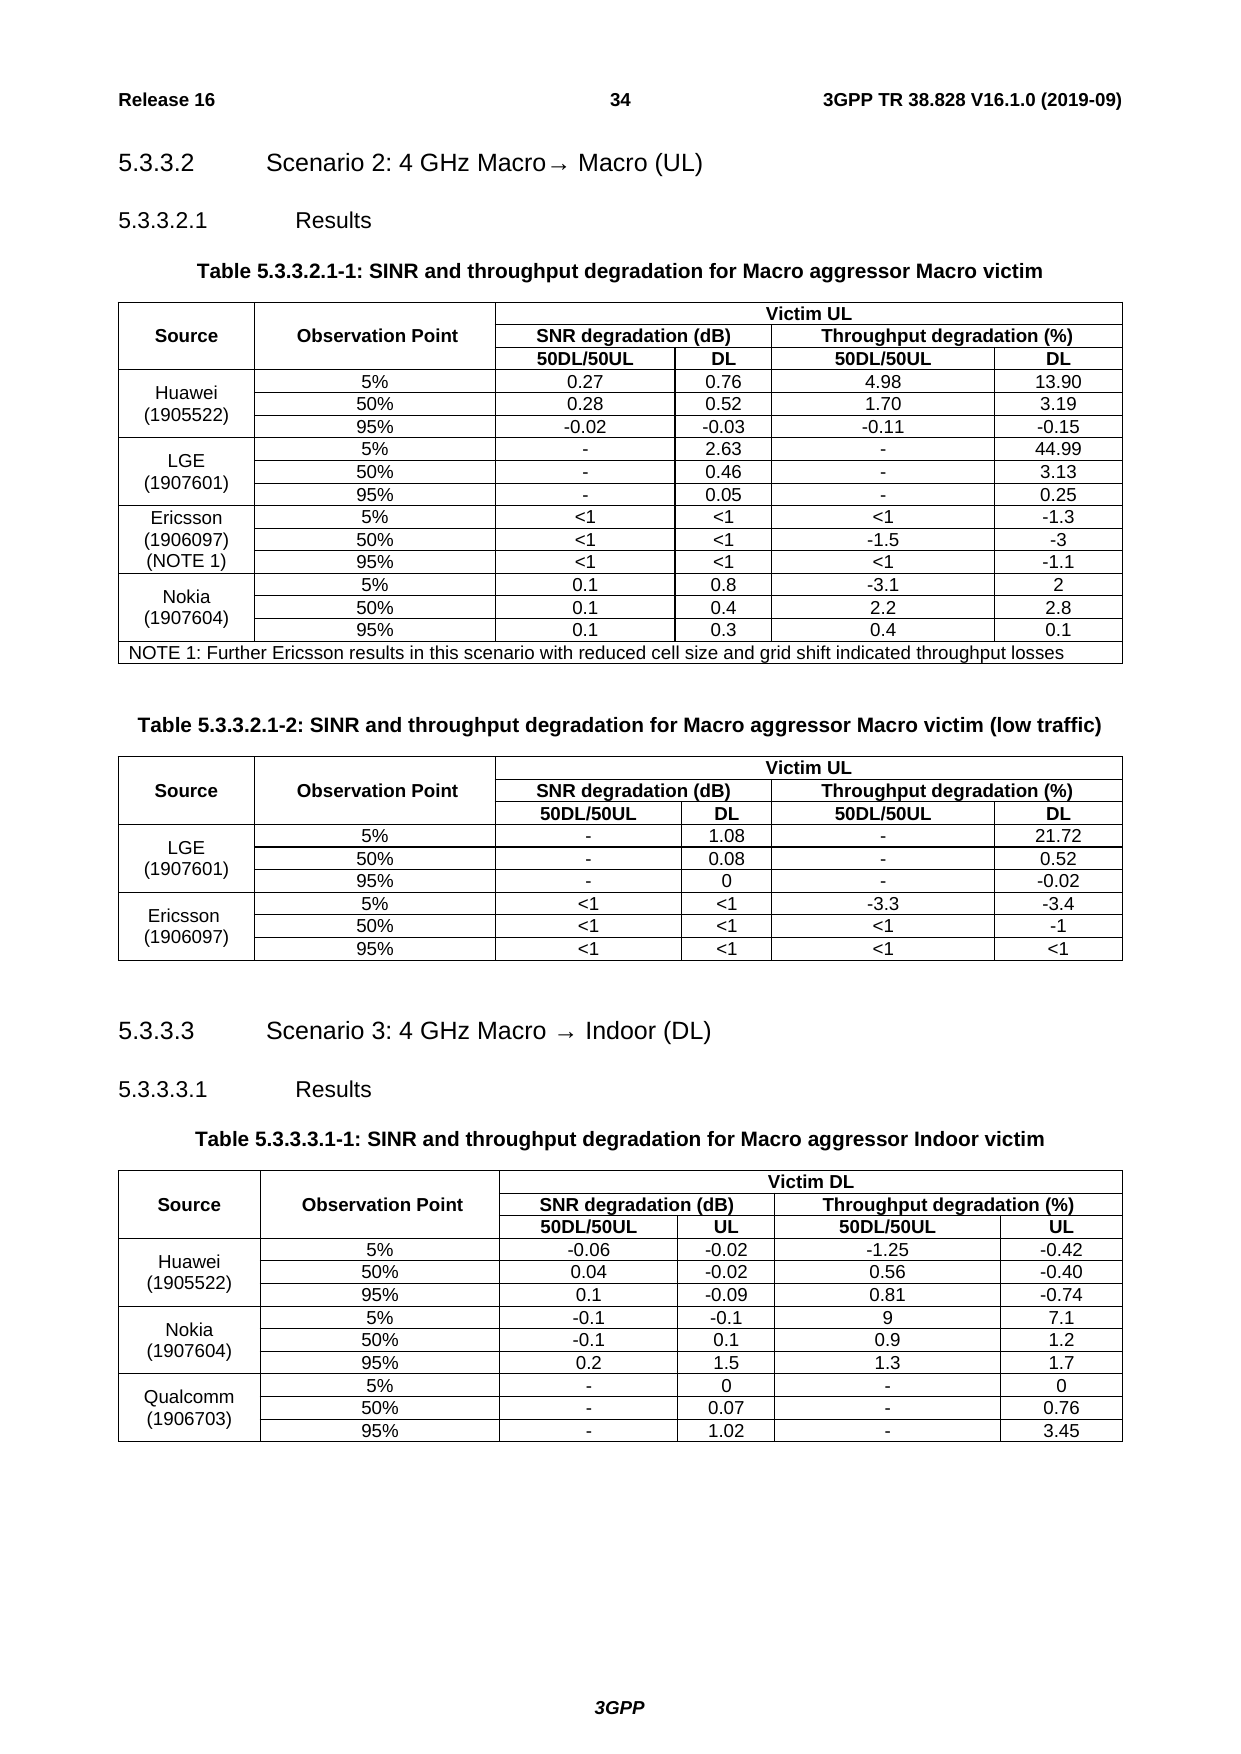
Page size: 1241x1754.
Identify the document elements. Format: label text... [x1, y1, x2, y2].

table_cell -0.15 [995, 416, 1122, 437]
table_cell - [500, 1374, 677, 1396]
table_cell - [496, 825, 681, 846]
table_cell <1 [772, 551, 994, 573]
table_cell 0.56 [775, 1261, 1000, 1283]
table_cell -0.02 [678, 1261, 774, 1283]
table_cell Ericsson (1906097) (NOTE 1) [119, 506, 254, 573]
table_cell Throughput degradation (%) [775, 1194, 1122, 1215]
table_header Victim UL [496, 757, 1122, 779]
table_cell 2.8 [995, 596, 1122, 618]
table_cell 7.1 [1001, 1307, 1122, 1328]
table_cell 95% [261, 1284, 499, 1306]
table_cell - [496, 870, 681, 892]
table_cell 21.72 [995, 825, 1122, 846]
table_cell - [496, 438, 674, 460]
table_cell <1 [995, 938, 1122, 959]
table_cell 5% [255, 574, 495, 595]
table_cell -3.1 [772, 574, 994, 595]
table_cell 50% [261, 1397, 499, 1418]
table_cell 95% [255, 551, 495, 573]
table_cell -0.1 [500, 1307, 677, 1328]
table_cell - [772, 484, 994, 505]
table_header Victim DL [500, 1171, 1122, 1192]
table_cell Qualcomm (1906703) [119, 1374, 260, 1441]
table_cell -3 [995, 529, 1122, 550]
table_cell 0.76 [1001, 1397, 1122, 1418]
table_cell SNR degradation (dB) [496, 780, 771, 801]
subtitle 5.3.3.3.1 Results [118, 1076, 1122, 1102]
table_header Observation Point [261, 1171, 499, 1238]
table_cell -0.03 [676, 416, 771, 437]
table_cell 5% [261, 1239, 499, 1260]
table_cell 0 [678, 1374, 774, 1396]
table_cell 5% [255, 893, 495, 914]
subtitle 5.3.3.3 Scenario 3: 4 GHz Macro → Indoor (DL) [118, 1016, 1122, 1044]
table_cell 4.98 [772, 370, 994, 392]
table_cell 0.9 [775, 1329, 1000, 1351]
table_header Victim UL [496, 303, 1122, 324]
table_cell Huawei (1905522) [119, 370, 254, 437]
table_cell 0.3 [676, 619, 771, 641]
table_cell -0.74 [1001, 1284, 1122, 1306]
table_cell 0.27 [496, 370, 674, 392]
table_cell 2 [995, 574, 1122, 595]
table_cell -3.3 [772, 893, 994, 914]
table_cell <1 [676, 506, 771, 528]
table_cell -0.09 [678, 1284, 774, 1306]
table_cell 5% [261, 1307, 499, 1328]
table_cell 95% [261, 1352, 499, 1373]
table_cell -0.40 [1001, 1261, 1122, 1283]
table_cell Throughput degradation (%) [772, 325, 1122, 347]
table_cell 9 [775, 1307, 1000, 1328]
table_cell <1 [496, 915, 681, 937]
table_cell 0.1 [678, 1329, 774, 1351]
table_cell 95% [255, 938, 495, 959]
table_cell Ericsson (1906097) [119, 893, 254, 959]
table_cell UL [678, 1216, 774, 1238]
table_cell 0.1 [995, 619, 1122, 641]
table_cell -1.1 [995, 551, 1122, 573]
table_cell 95% [261, 1420, 499, 1441]
table_cell - [500, 1397, 677, 1418]
table_cell 50% [255, 596, 495, 618]
table_cell <1 [496, 529, 674, 550]
table_cell 0.46 [676, 461, 771, 482]
table_cell UL [1001, 1216, 1122, 1238]
table_cell 0.1 [496, 596, 674, 618]
table_header Source [119, 1171, 260, 1238]
table_cell 1.7 [1001, 1352, 1122, 1373]
table_cell -3.4 [995, 893, 1122, 914]
table_cell <1 [496, 938, 681, 959]
table_cell <1 [772, 915, 994, 937]
table_cell - [772, 870, 994, 892]
table_cell - [775, 1420, 1000, 1441]
table_cell DL [995, 348, 1122, 369]
table_cell - [496, 461, 674, 482]
table_cell - [775, 1397, 1000, 1418]
table_cell 50% [255, 461, 495, 482]
table_cell 2.2 [772, 596, 994, 618]
table_cell -0.1 [678, 1307, 774, 1328]
table_cell 95% [255, 870, 495, 892]
table_cell NOTE 1: Further Ericsson results in this scenario with reduced cell size and grid shift indicated throughput losses [119, 642, 1122, 663]
table_cell -1 [995, 915, 1122, 937]
table_cell 95% [255, 416, 495, 437]
table_cell <1 [676, 529, 771, 550]
table_cell 1.5 [678, 1352, 774, 1373]
table_header Observation Point [255, 303, 495, 369]
table_cell <1 [772, 938, 994, 959]
table_cell 0.08 [682, 848, 771, 869]
table_cell 50DL/50UL [772, 348, 994, 369]
subtitle 5.3.3.2.1 Results [118, 207, 1122, 234]
text Table 5.3.3.3.1-1: SINR and throughput degradation for Macro aggressor Indoor victim [118, 1127, 1122, 1151]
table_cell - [496, 484, 674, 505]
table_cell - [772, 825, 994, 846]
table_cell 5% [255, 370, 495, 392]
table_cell 0 [682, 870, 771, 892]
table_cell 0.1 [500, 1284, 677, 1306]
table_cell 1.2 [1001, 1329, 1122, 1351]
table_cell 50% [255, 915, 495, 937]
table_cell -0.06 [500, 1239, 677, 1260]
table_cell LGE (1907601) [119, 438, 254, 505]
table_cell <1 [496, 551, 674, 573]
table_cell 0.52 [995, 848, 1122, 869]
table_cell -1.5 [772, 529, 994, 550]
table_cell - [772, 438, 994, 460]
table_cell 13.90 [995, 370, 1122, 392]
table_cell 0.81 [775, 1284, 1000, 1306]
table_cell 0.1 [496, 619, 674, 641]
table_cell <1 [682, 938, 771, 959]
text Table 5.3.3.2.1-2: SINR and throughput degradation for Macro aggressor Macro victim (low traffic) [118, 713, 1122, 737]
table_cell 0.07 [678, 1397, 774, 1418]
table_cell 3.19 [995, 393, 1122, 414]
table_cell SNR degradation (dB) [500, 1194, 774, 1215]
table_cell -1.3 [995, 506, 1122, 528]
table_cell 0.04 [500, 1261, 677, 1283]
table_cell -0.02 [678, 1239, 774, 1260]
table_cell <1 [676, 551, 771, 573]
table_cell <1 [682, 915, 771, 937]
table_cell 50DL/50UL [772, 802, 994, 824]
table_header Source [119, 757, 254, 824]
table_cell 0.25 [995, 484, 1122, 505]
table_cell 50% [255, 848, 495, 869]
table_cell - [775, 1374, 1000, 1396]
table_cell 1.3 [775, 1352, 1000, 1373]
table_cell 1.70 [772, 393, 994, 414]
table_cell 50% [261, 1329, 499, 1351]
table_cell 5% [261, 1374, 499, 1396]
table_cell 50DL/50UL [496, 802, 681, 824]
table_cell Huawei (1905522) [119, 1239, 260, 1306]
table_cell 50DL/50UL [775, 1216, 1000, 1238]
table_cell 1.02 [678, 1420, 774, 1441]
table_cell 95% [255, 619, 495, 641]
table_cell 0.28 [496, 393, 674, 414]
table_cell 5% [255, 506, 495, 528]
table_cell <1 [682, 893, 771, 914]
table_cell -0.02 [995, 870, 1122, 892]
table_cell 1.08 [682, 825, 771, 846]
table_header Source [119, 303, 254, 369]
table_cell 50DL/50UL [500, 1216, 677, 1238]
table_cell 3.13 [995, 461, 1122, 482]
subtitle 5.3.3.2 Scenario 2: 4 GHz Macro→ Macro (UL) [118, 147, 1122, 176]
table_cell 0.05 [676, 484, 771, 505]
table_cell -0.11 [772, 416, 994, 437]
table_cell 0.1 [496, 574, 674, 595]
table_cell -0.1 [500, 1329, 677, 1351]
table_cell <1 [496, 506, 674, 528]
table_cell - [500, 1420, 677, 1441]
table_cell 0.52 [676, 393, 771, 414]
table_cell 0.2 [500, 1352, 677, 1373]
table_cell - [772, 461, 994, 482]
table_cell 95% [255, 484, 495, 505]
table_cell 5% [255, 438, 495, 460]
table_cell SNR degradation (dB) [496, 325, 771, 347]
table_cell Nokia (1907604) [119, 1307, 260, 1373]
text Table 5.3.3.2.1-1: SINR and throughput degradation for Macro aggressor Macro victim [118, 259, 1122, 283]
table_cell DL [995, 802, 1122, 824]
table_cell 0.4 [772, 619, 994, 641]
table_cell Throughput degradation (%) [772, 780, 1122, 801]
table_cell <1 [496, 893, 681, 914]
table_cell 0 [1001, 1374, 1122, 1396]
table_cell -0.02 [496, 416, 674, 437]
table_cell LGE (1907601) [119, 825, 254, 892]
table_header Observation Point [255, 757, 495, 824]
table_cell Nokia (1907604) [119, 574, 254, 641]
table_cell - [496, 848, 681, 869]
table_cell 50% [261, 1261, 499, 1283]
table_cell DL [682, 802, 771, 824]
table_cell DL [676, 348, 771, 369]
table_cell 5% [255, 825, 495, 846]
table_cell 50% [255, 529, 495, 550]
table_cell 3.45 [1001, 1420, 1122, 1441]
table_cell 0.4 [676, 596, 771, 618]
table_cell 0.76 [676, 370, 771, 392]
table_cell 50DL/50UL [496, 348, 674, 369]
table_cell - [772, 848, 994, 869]
table_cell 2.63 [676, 438, 771, 460]
table_cell -0.42 [1001, 1239, 1122, 1260]
table_cell 44.99 [995, 438, 1122, 460]
table_cell -1.25 [775, 1239, 1000, 1260]
table_cell 0.8 [676, 574, 771, 595]
table_cell <1 [772, 506, 994, 528]
table_cell 50% [255, 393, 495, 414]
